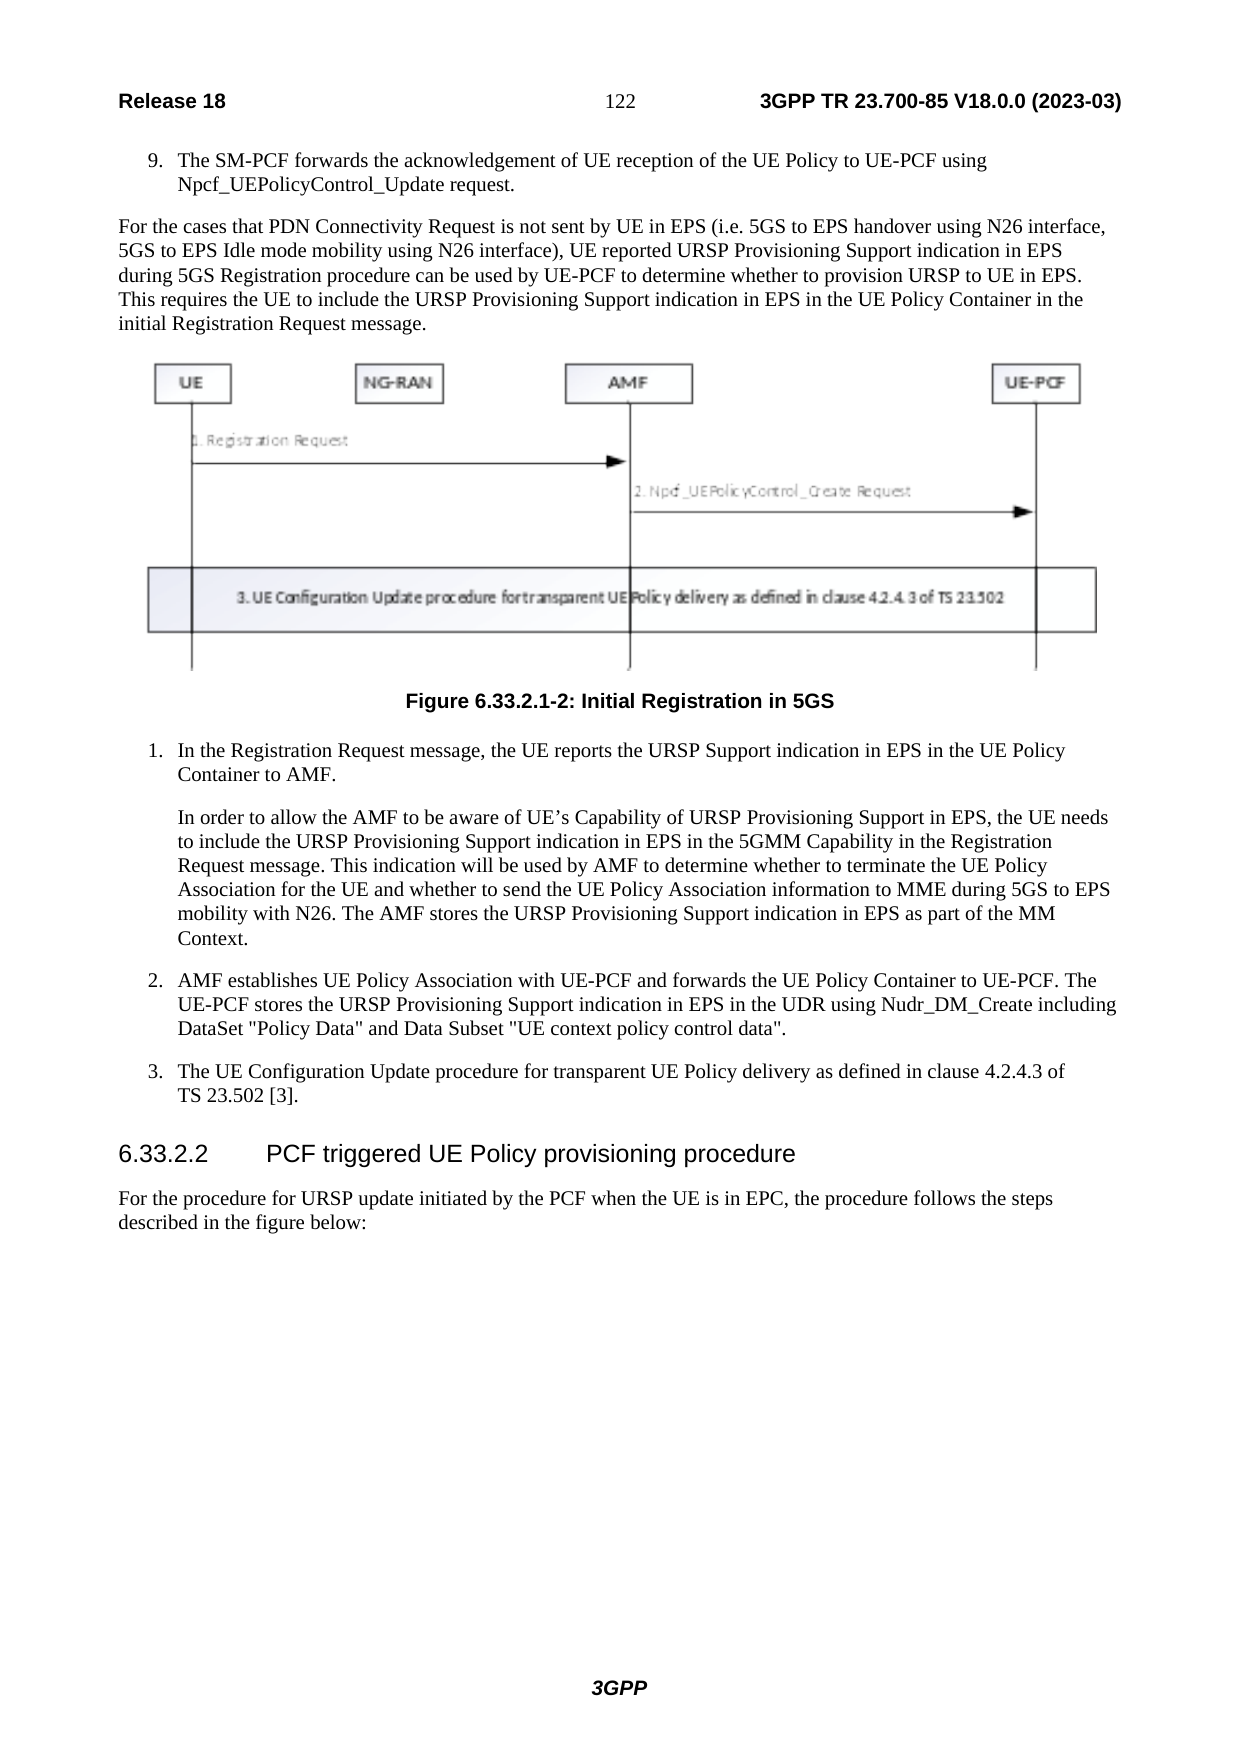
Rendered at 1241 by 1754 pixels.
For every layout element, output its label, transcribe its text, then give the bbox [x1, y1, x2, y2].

text 1. In the Registration Request message, the UE reports the URSP Support indication in EPS in the UE Policy Container to AMF. [148, 738, 1122, 786]
text Figure 6.33.2.1-2: Initial Registration in 5GS [118, 689, 1122, 713]
text For the procedure for URSP update initiated by the PCF when the UE is in EPC, the procedure follows the steps described in the figure below: [118, 1186, 1122, 1234]
text 2. AMF establishes UE Policy Association with UE-PCF and forwards the UE Policy Container to UE-PCF. The UE-PCF stores the URSP Provisioning Support indication in EPS in the UDR using Nudr_DM_Create including DataSet "Policy Data" and Data Subset "UE context policy control data". [148, 968, 1122, 1040]
text In order to allow the AMF to be aware of UE’s Capability of URSP Provisioning Support in EPS, the UE needs to include the URSP Provisioning Support indication in EPS in the 5GMM Capability in the Registration Request message. This indication will be used by AMF to determine whether to terminate the UE Policy Association for the UE and whether to send the UE Policy Association information to MME during 5GS to EPS mobility with N26. The AMF stores the URSP Provisioning Support indication in EPS as part of the MM Context. [148, 805, 1122, 949]
text For the cases that PDN Connectivity Request is not sent by UE in EPS (i.e. 5GS to EPS handover using N26 interface, 5GS to EPS Idle mode mobility using N26 interface), UE reported URSP Provisioning Support indication in EPS during 5GS Registration procedure can be used by UE-PCF to determine whether to provision URSP to UE in EPS. This requires the UE to include the URSP Provisioning Support indication in EPS in the UE Policy Container in the initial Registration Request message. [118, 214, 1122, 335]
subtitle 6.33.2.2 PCF triggered UE Policy provisioning procedure [118, 1138, 1122, 1167]
text 3. The UE Configuration Update procedure for transparent UE Policy delivery as defined in clause 4.2.4.3 of TS 23.502 [3]. [148, 1059, 1122, 1107]
text 9. The SM-PCF forwards the acknowledgement of UE reception of the UE Policy to UE-PCF using Npcf_UEPolicyControl_Update request. [148, 147, 1122, 196]
